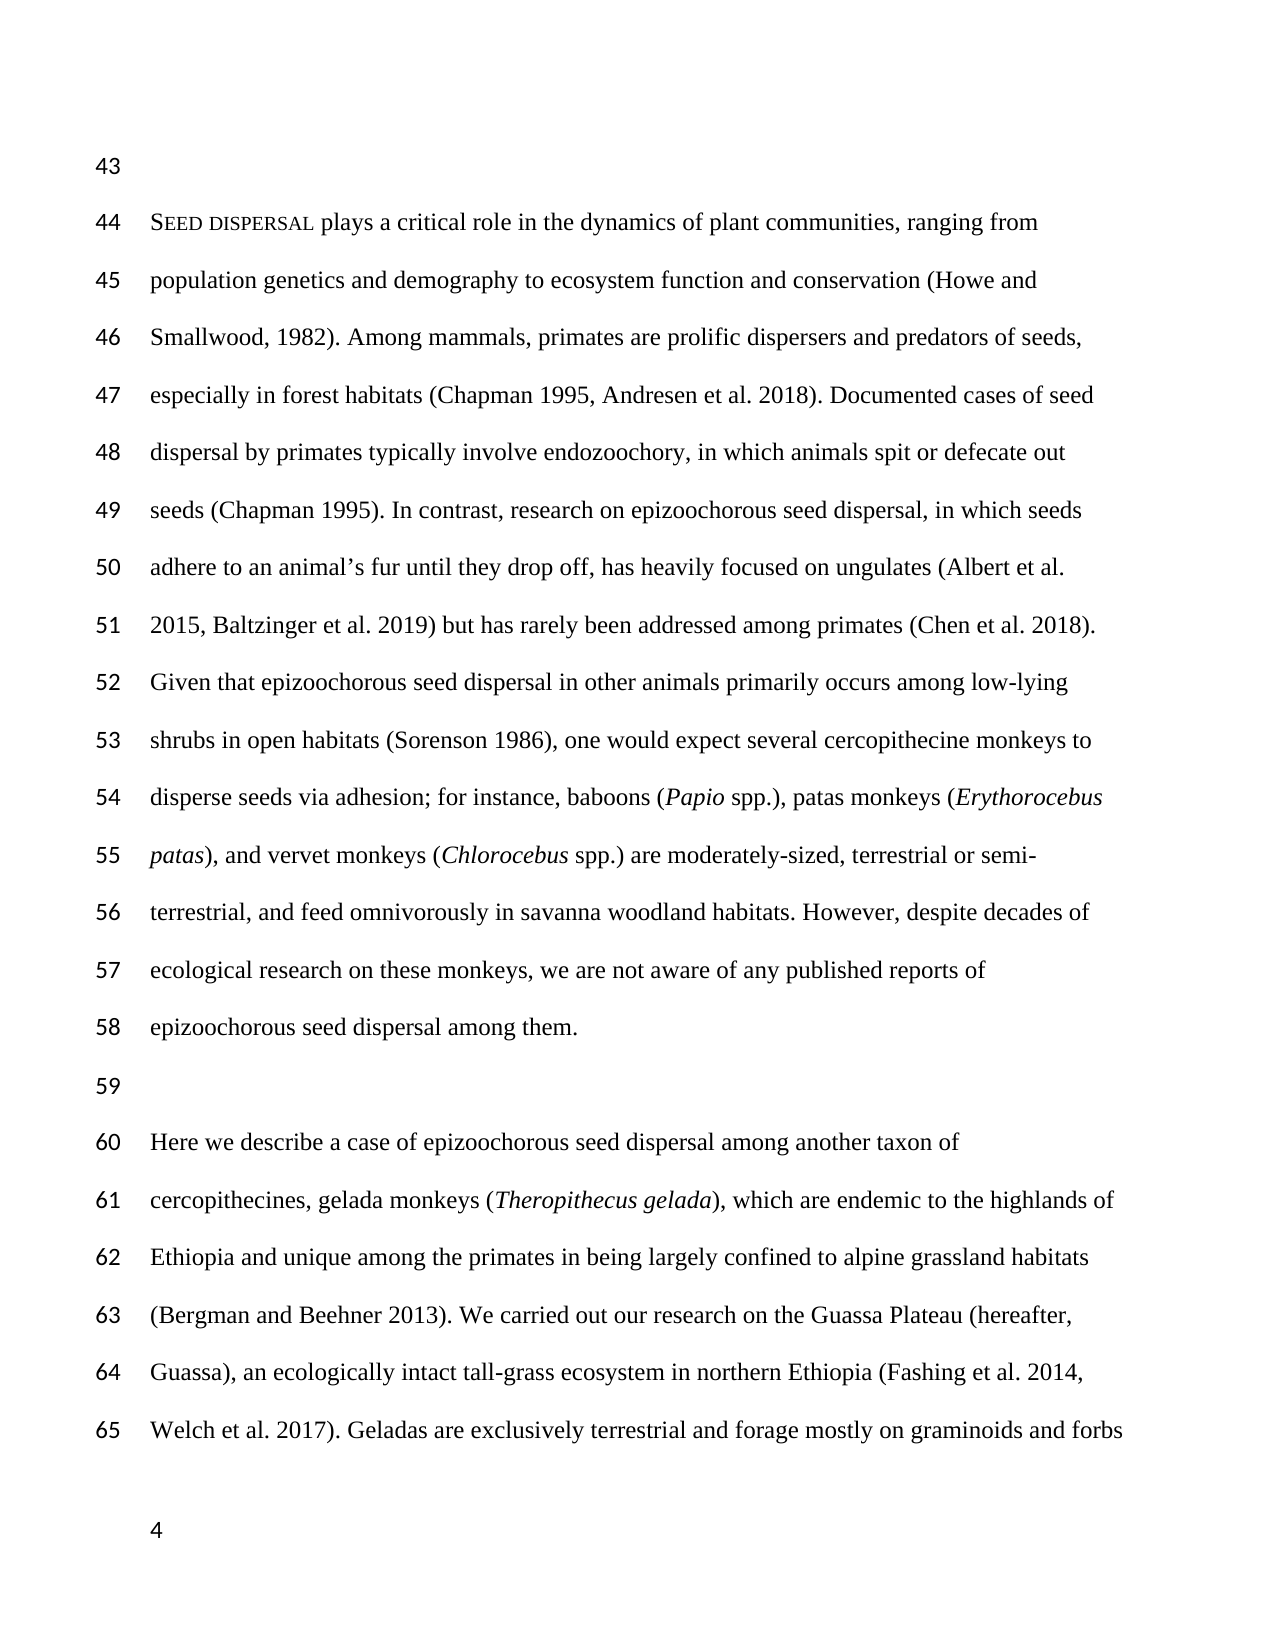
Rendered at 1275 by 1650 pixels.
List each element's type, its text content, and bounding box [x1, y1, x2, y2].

text Seed dispersal plays a critical role in the dynamics of plant communities, ranging from population genetics and demography to ecosystem function and conservation (Howe and Smallwood, 1982). Among mammals, primates are prolific dispersers and predators of seeds, especially in forest habitats (Chapman 1995, Andresen et al. 2018). Documented cases of seed dispersal by primates typically involve endozoochory, in which animals spit or defecate out seeds (Chapman 1995). In contrast, research on epizoochorous seed dispersal, in which seeds adhere to an animal’s fur until they drop off, has heavily focused on ungulates (Albert et al. 2015, Baltzinger et al. 2019) but has rarely been addressed among primates (Chen et al. 2018). Given that epizoochorous seed dispersal in other animals primarily occurs among low-lying shrubs in open habitats (Sorenson 1986), one would expect several cercopithecine monkeys to disperse seeds via adhesion; for instance, baboons (Papio spp.), patas monkeys (Erythorocebus patas), and vervet monkeys (Chlorocebus spp.) are moderately-sized, terrestrial or semi-terrestrial, and feed omnivorously in savanna woodland habitats. However, despite decades of ecological research on these monkeys, we are not aware of any published reports of epizoochorous seed dispersal among them. [150, 207, 1125, 1041]
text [150, 1127, 1125, 1444]
